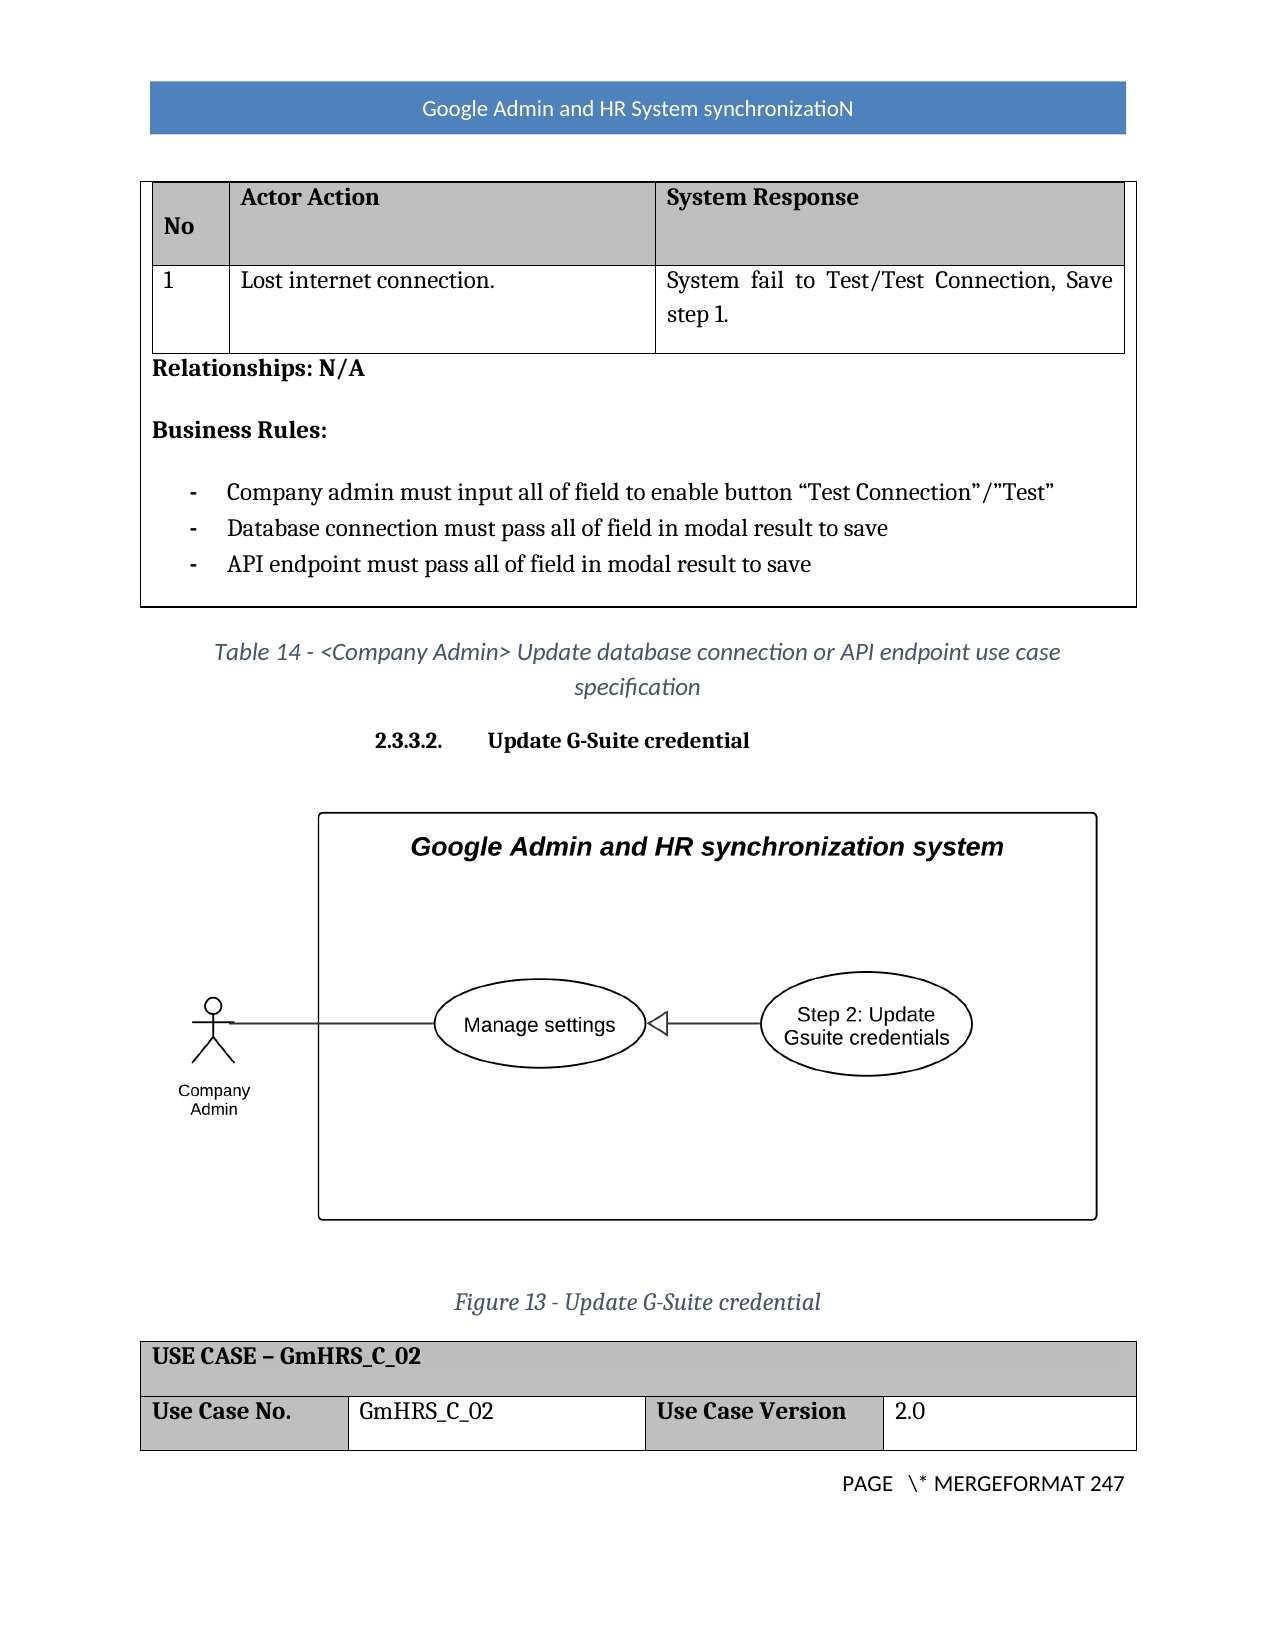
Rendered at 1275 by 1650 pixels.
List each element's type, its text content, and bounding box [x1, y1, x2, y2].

table_header USE CASE – GmHRS_C_02 [141, 1342, 1136, 1396]
picture [150, 778, 1125, 1254]
text Figure 13 - Update G-Suite credential [150, 1287, 1125, 1316]
text Table 14 - <Company Admin> Update database connection or API endpoint use case specification [150, 637, 1125, 702]
table_cell 2.0 [884, 1397, 1136, 1450]
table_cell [141, 182, 1136, 606]
table_cell GmHRS_C_02 [349, 1397, 645, 1450]
subtitle Update G-Suite credential [375, 727, 1125, 754]
table_cell Use Case Version [646, 1397, 883, 1450]
table_cell Use Case No. [141, 1397, 348, 1450]
